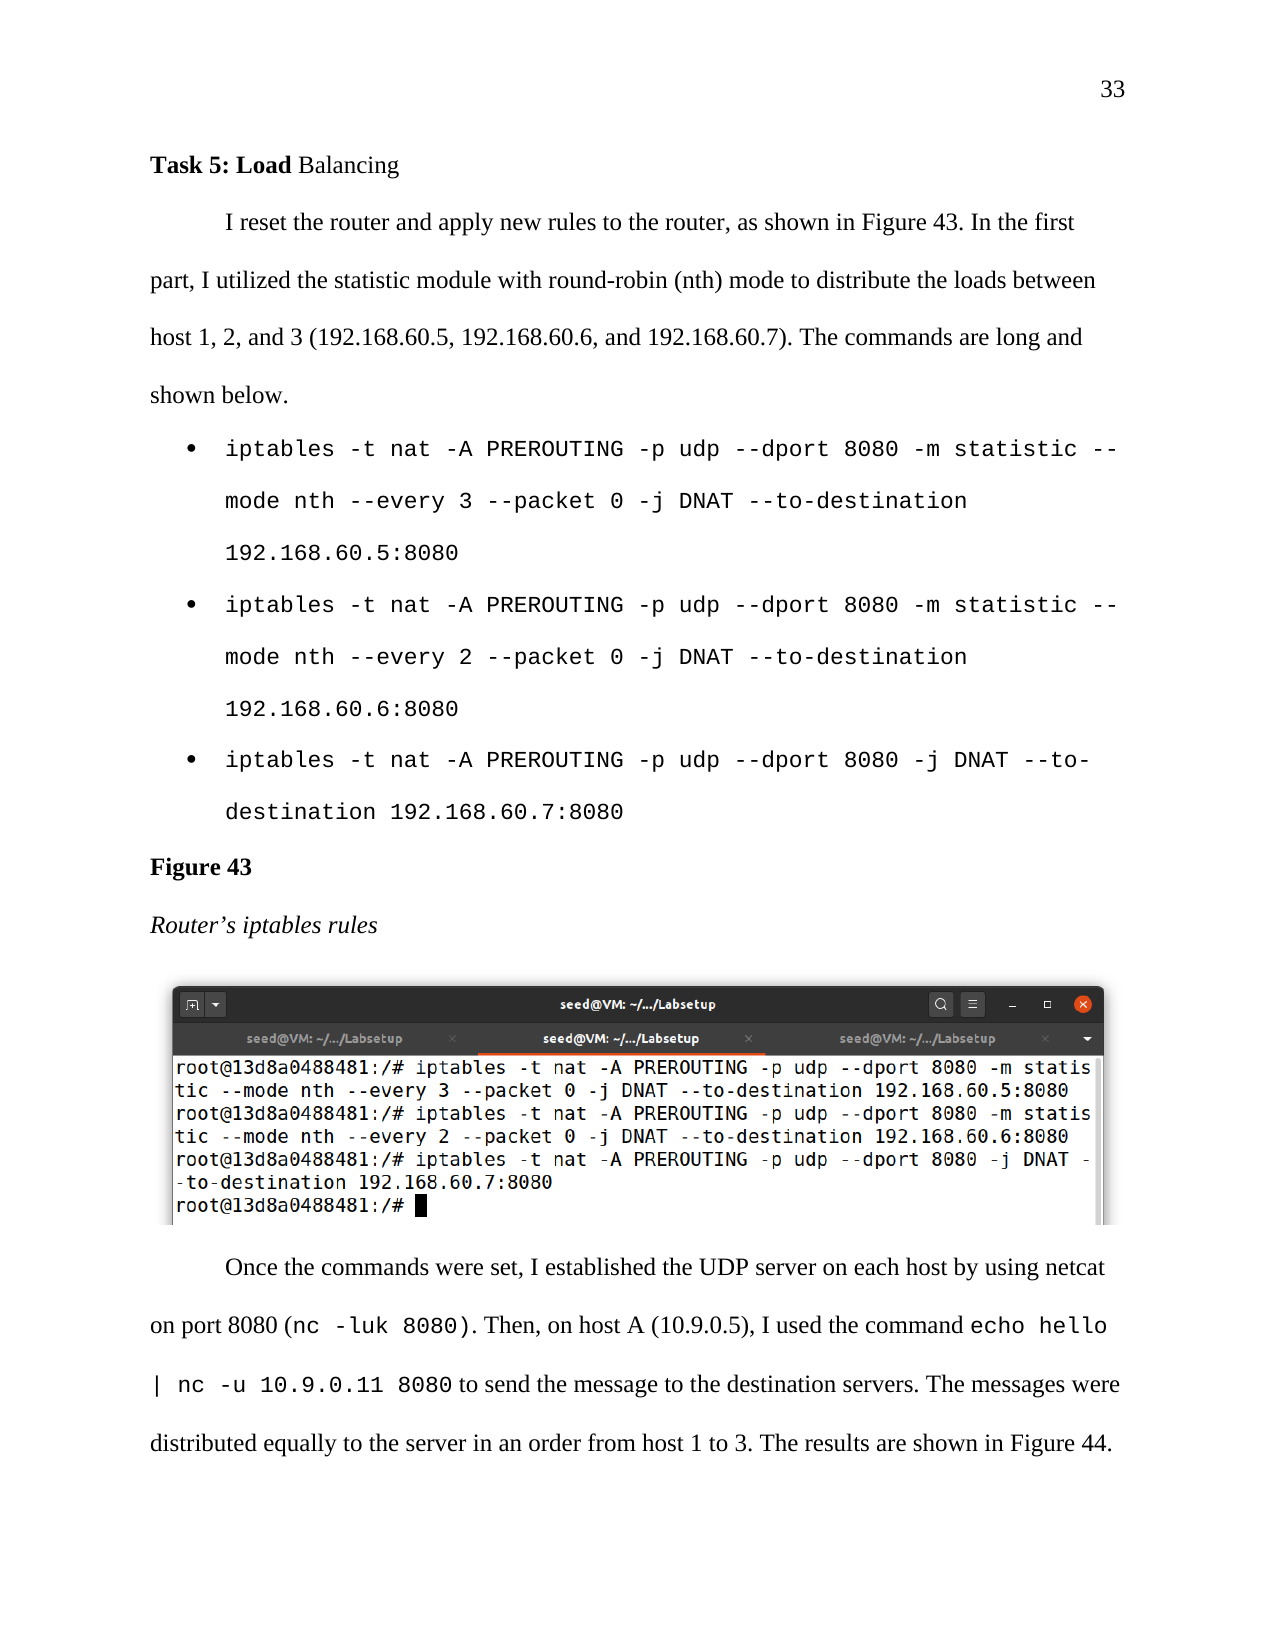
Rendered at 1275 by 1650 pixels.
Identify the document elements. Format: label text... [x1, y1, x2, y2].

text Router’s iptables rules [150, 910, 1125, 966]
text Once the commands were set, I established the UDP server on each host by using netcat on port 8080 (nc -luk 8080). Then, on host A (10.9.0.5), I used the command echo hello | nc -u 10.9.0.11 8080 to send the message to the destination servers. The messages were distributed equally to the server in an order from host 1 to 3. The results are shown in Figure 44. [150, 1252, 1125, 1456]
list iptables -t nat -A PREROUTING -p udp --dport 8080 -j DNAT --to-destination 192.168.60.7:8080 [187, 749, 1125, 827]
text Figure 43 [150, 852, 1125, 881]
text I reset the router and apply new rules to the router, as shown in Figure 43. In the first part, I utilized the statistic module with round-robin (nth) mode to distribute the loads between host 1, 2, and 3 (192.168.60.5, 192.168.60.6, and 192.168.60.7). The commands are long and shown below. [150, 207, 1125, 409]
list iptables -t nat -A PREROUTING -p udp --dport 8080 -m statistic --mode nth --every 3 --packet 0 -j DNAT --to-destination 192.168.60.5:8080 [187, 437, 1125, 567]
text Task 5: Load Balancing [150, 150, 1125, 179]
picture [150, 966, 1125, 1225]
list iptables -t nat -A PREROUTING -p udp --dport 8080 -m statistic --mode nth --every 2 --packet 0 -j DNAT --to-destination 192.168.60.6:8080 [187, 593, 1125, 723]
